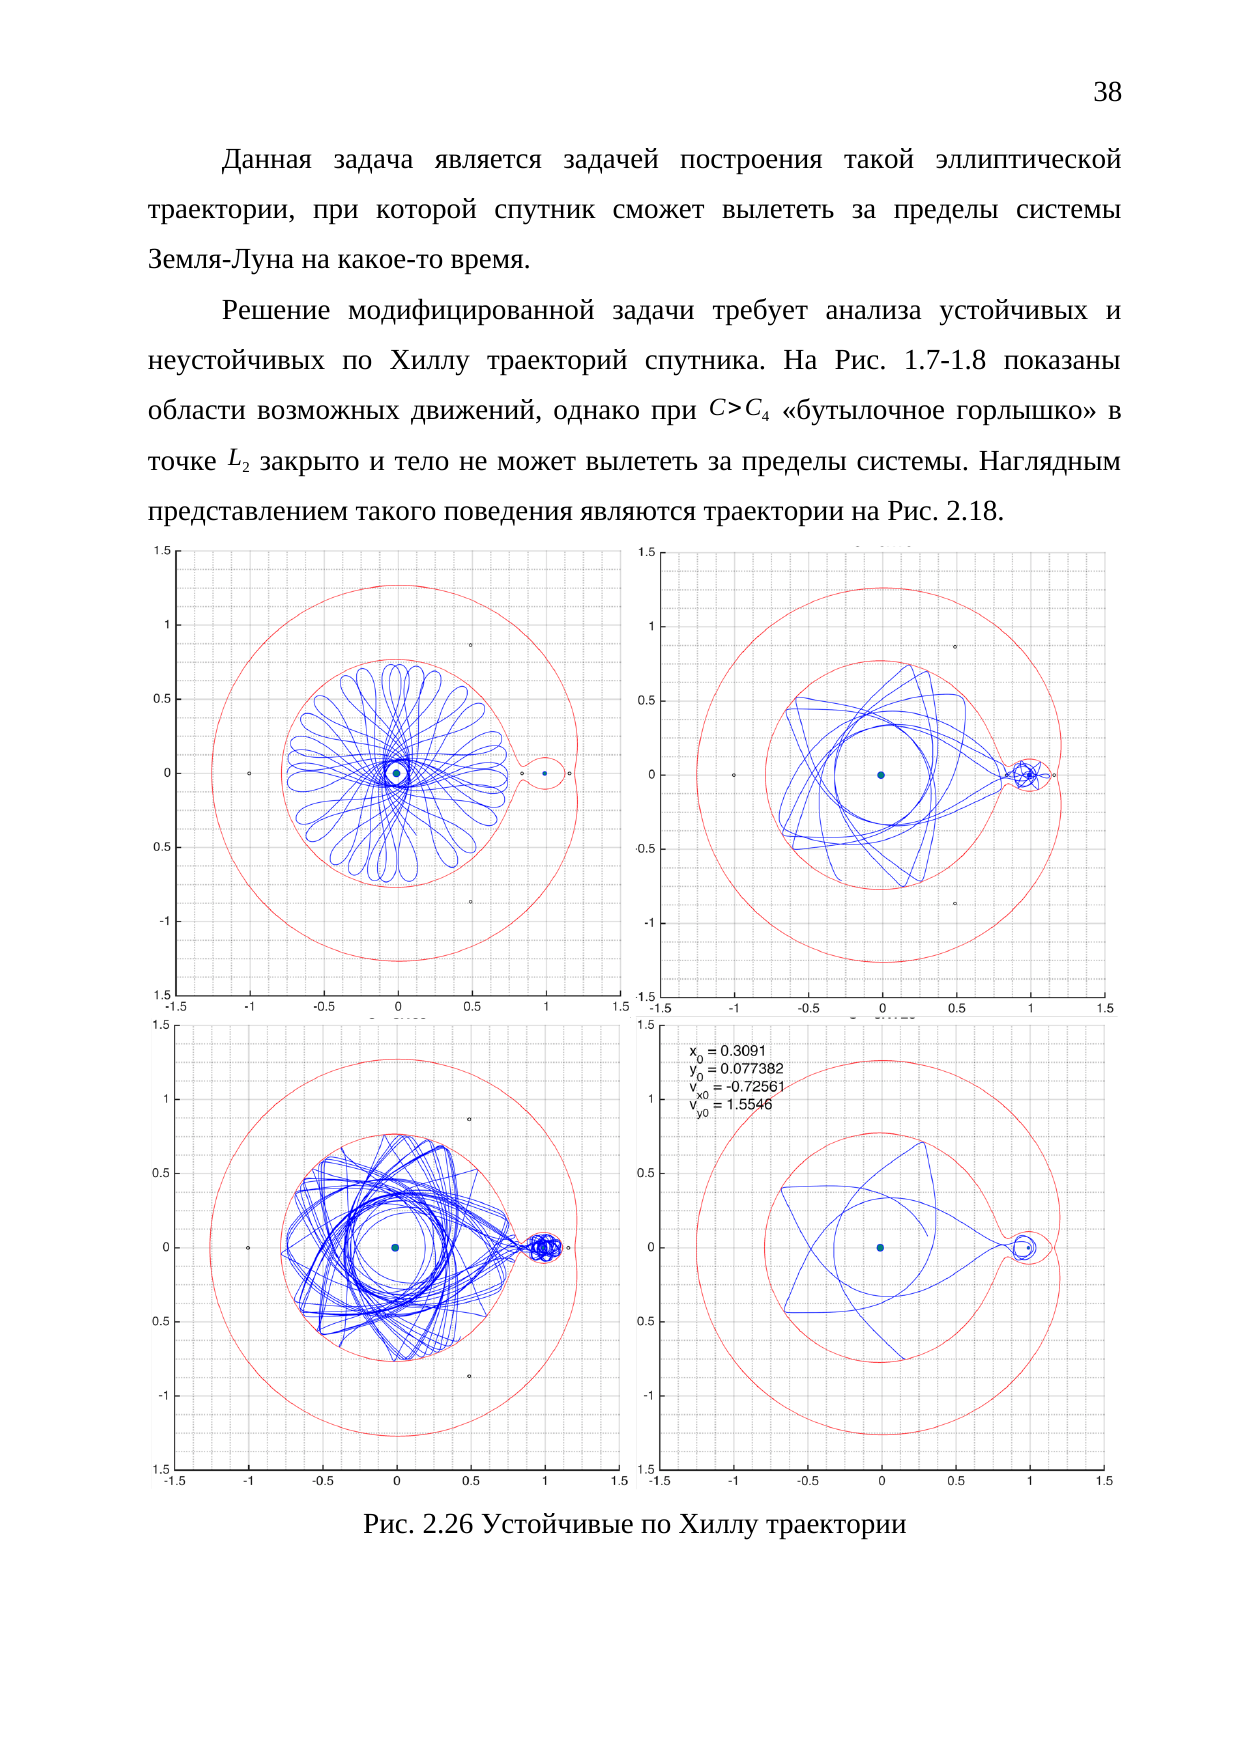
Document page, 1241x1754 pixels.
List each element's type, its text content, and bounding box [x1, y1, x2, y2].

text Данная задача является задачей построения такой эллиптической траектории, при которой спутник сможет вылететь за пределы системы Земля-Луна на какое-то время. [148, 141, 1122, 275]
picture [147, 546, 1122, 1497]
text Решение модифицированной задачи требует анализа устойчивых и неустойчивых по Хиллу траекторий спутника. На Рис. 1.7-1.8 показаны области возможных движений, однако при «бутылочное горлышко» в точке закрыто и тело не может вылететь за пределы системы. Наглядным представлением такого поведения являются траектории на Рис. 2.18. [148, 292, 1122, 527]
